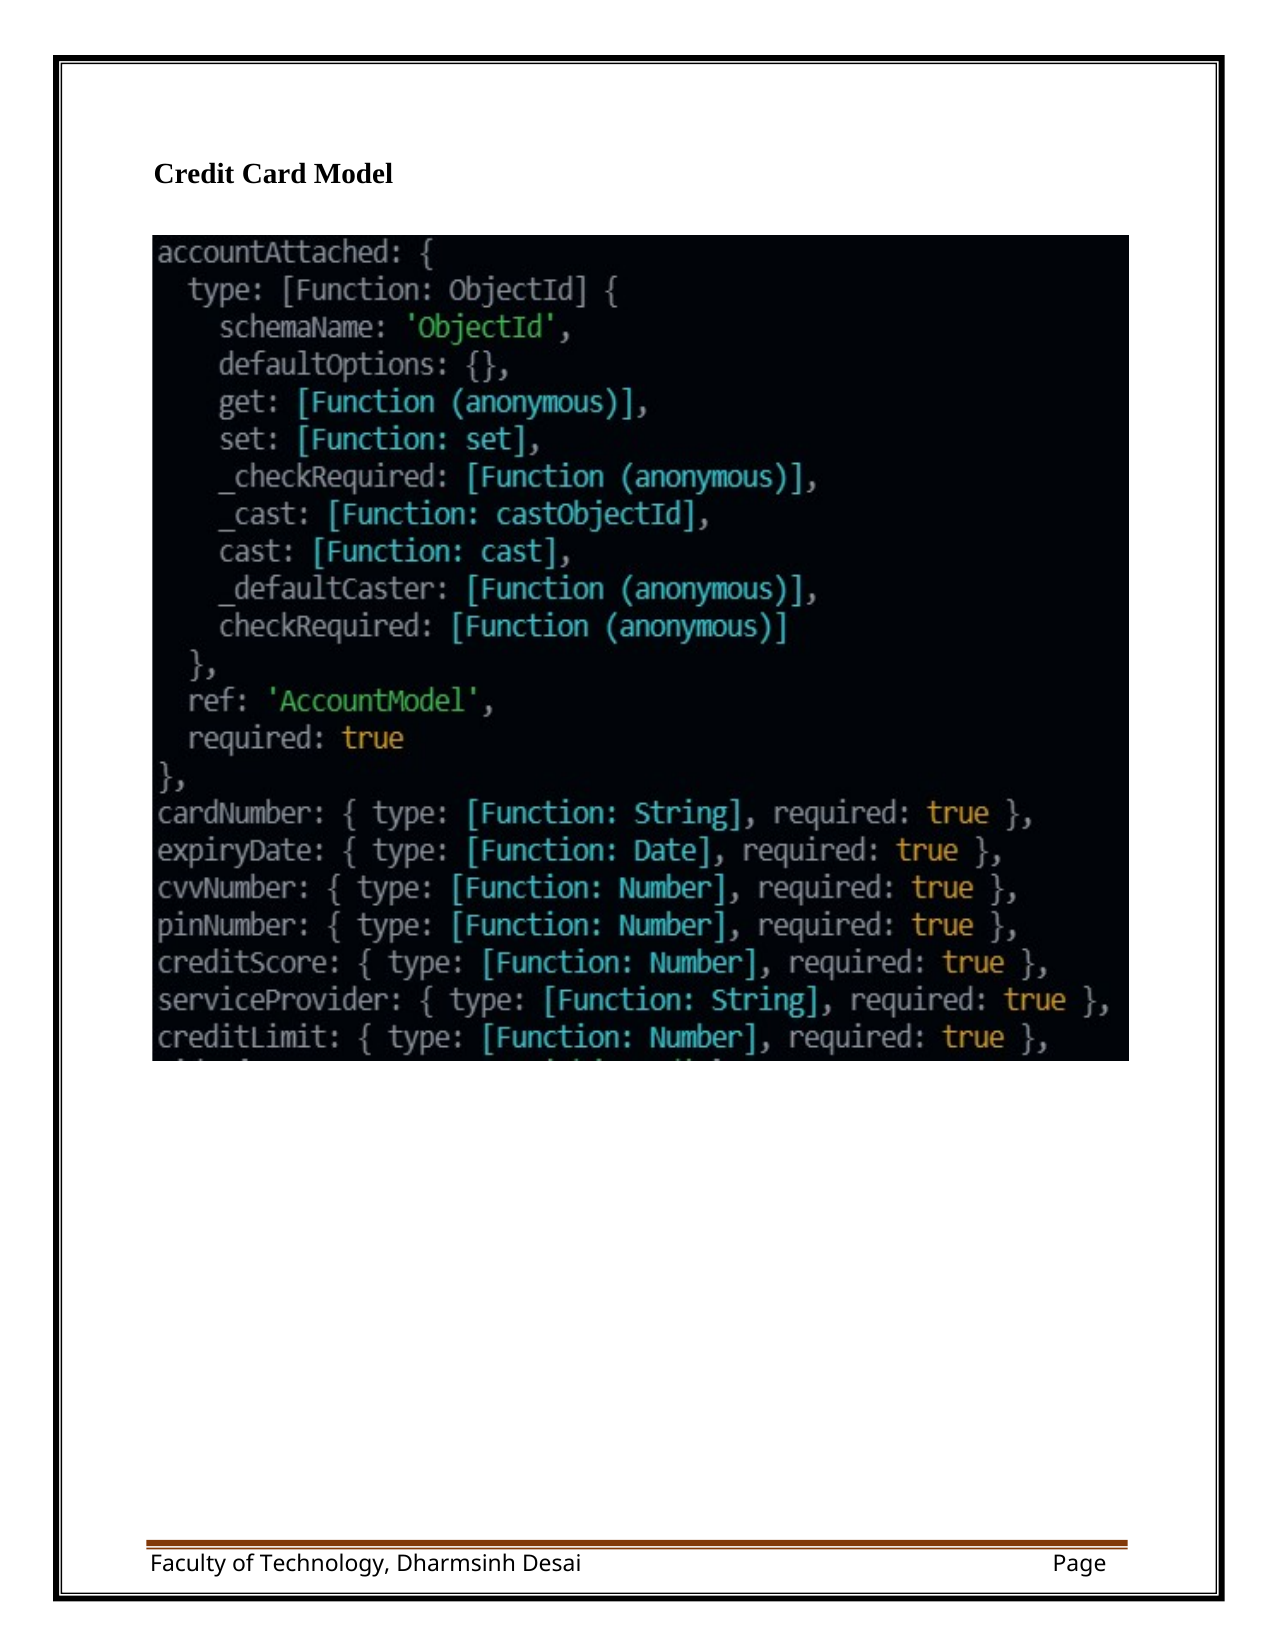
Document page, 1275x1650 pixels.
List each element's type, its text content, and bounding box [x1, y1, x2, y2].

subtitle Credit Card Model [153, 156, 1142, 190]
picture [152, 235, 1129, 1061]
